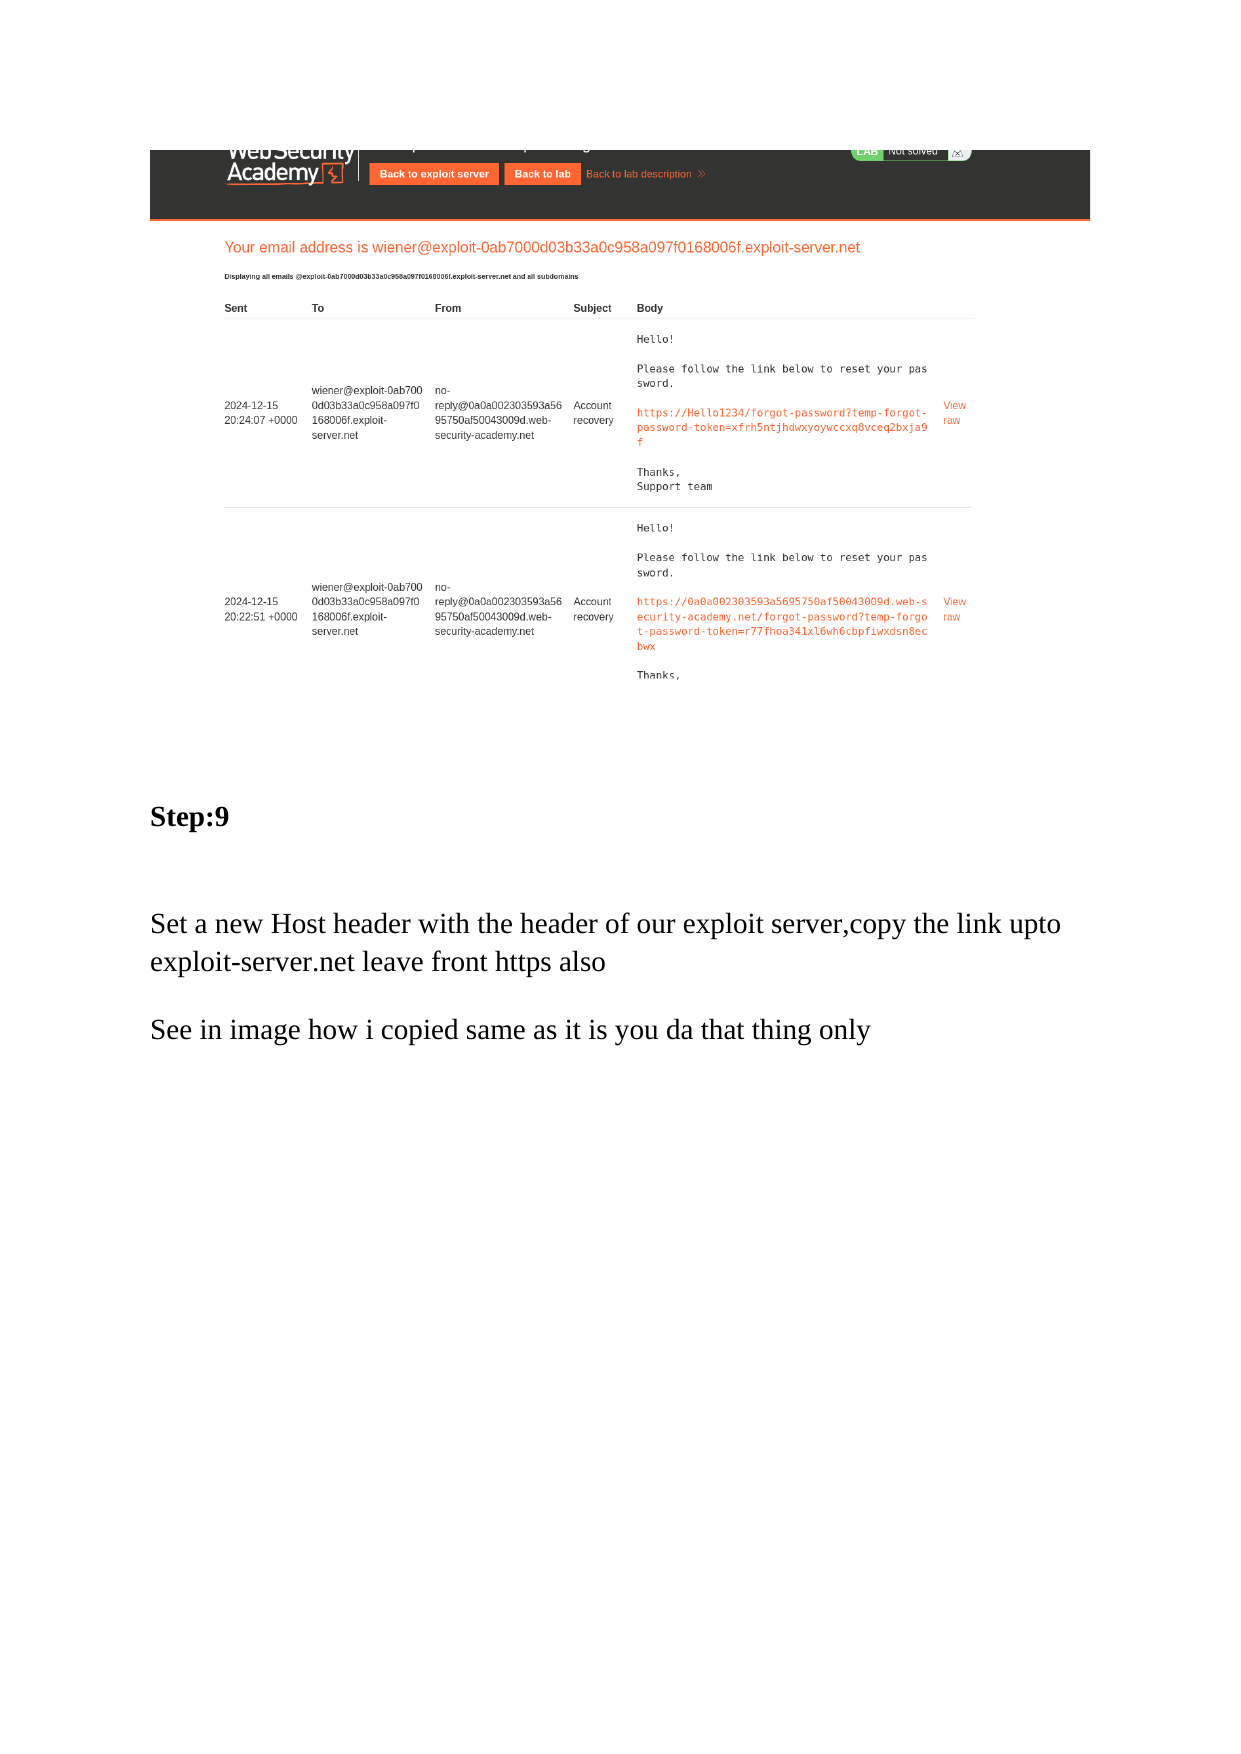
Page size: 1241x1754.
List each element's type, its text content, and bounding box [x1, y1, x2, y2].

text See in image how i copied same as it is you da that thing only [150, 1012, 1090, 1046]
picture [150, 150, 1091, 680]
text Step:9 [150, 799, 1090, 832]
text Set a new Host header with the header of our exploit server,copy the link upto exploit-server.net leave front https also [150, 906, 1090, 1008]
